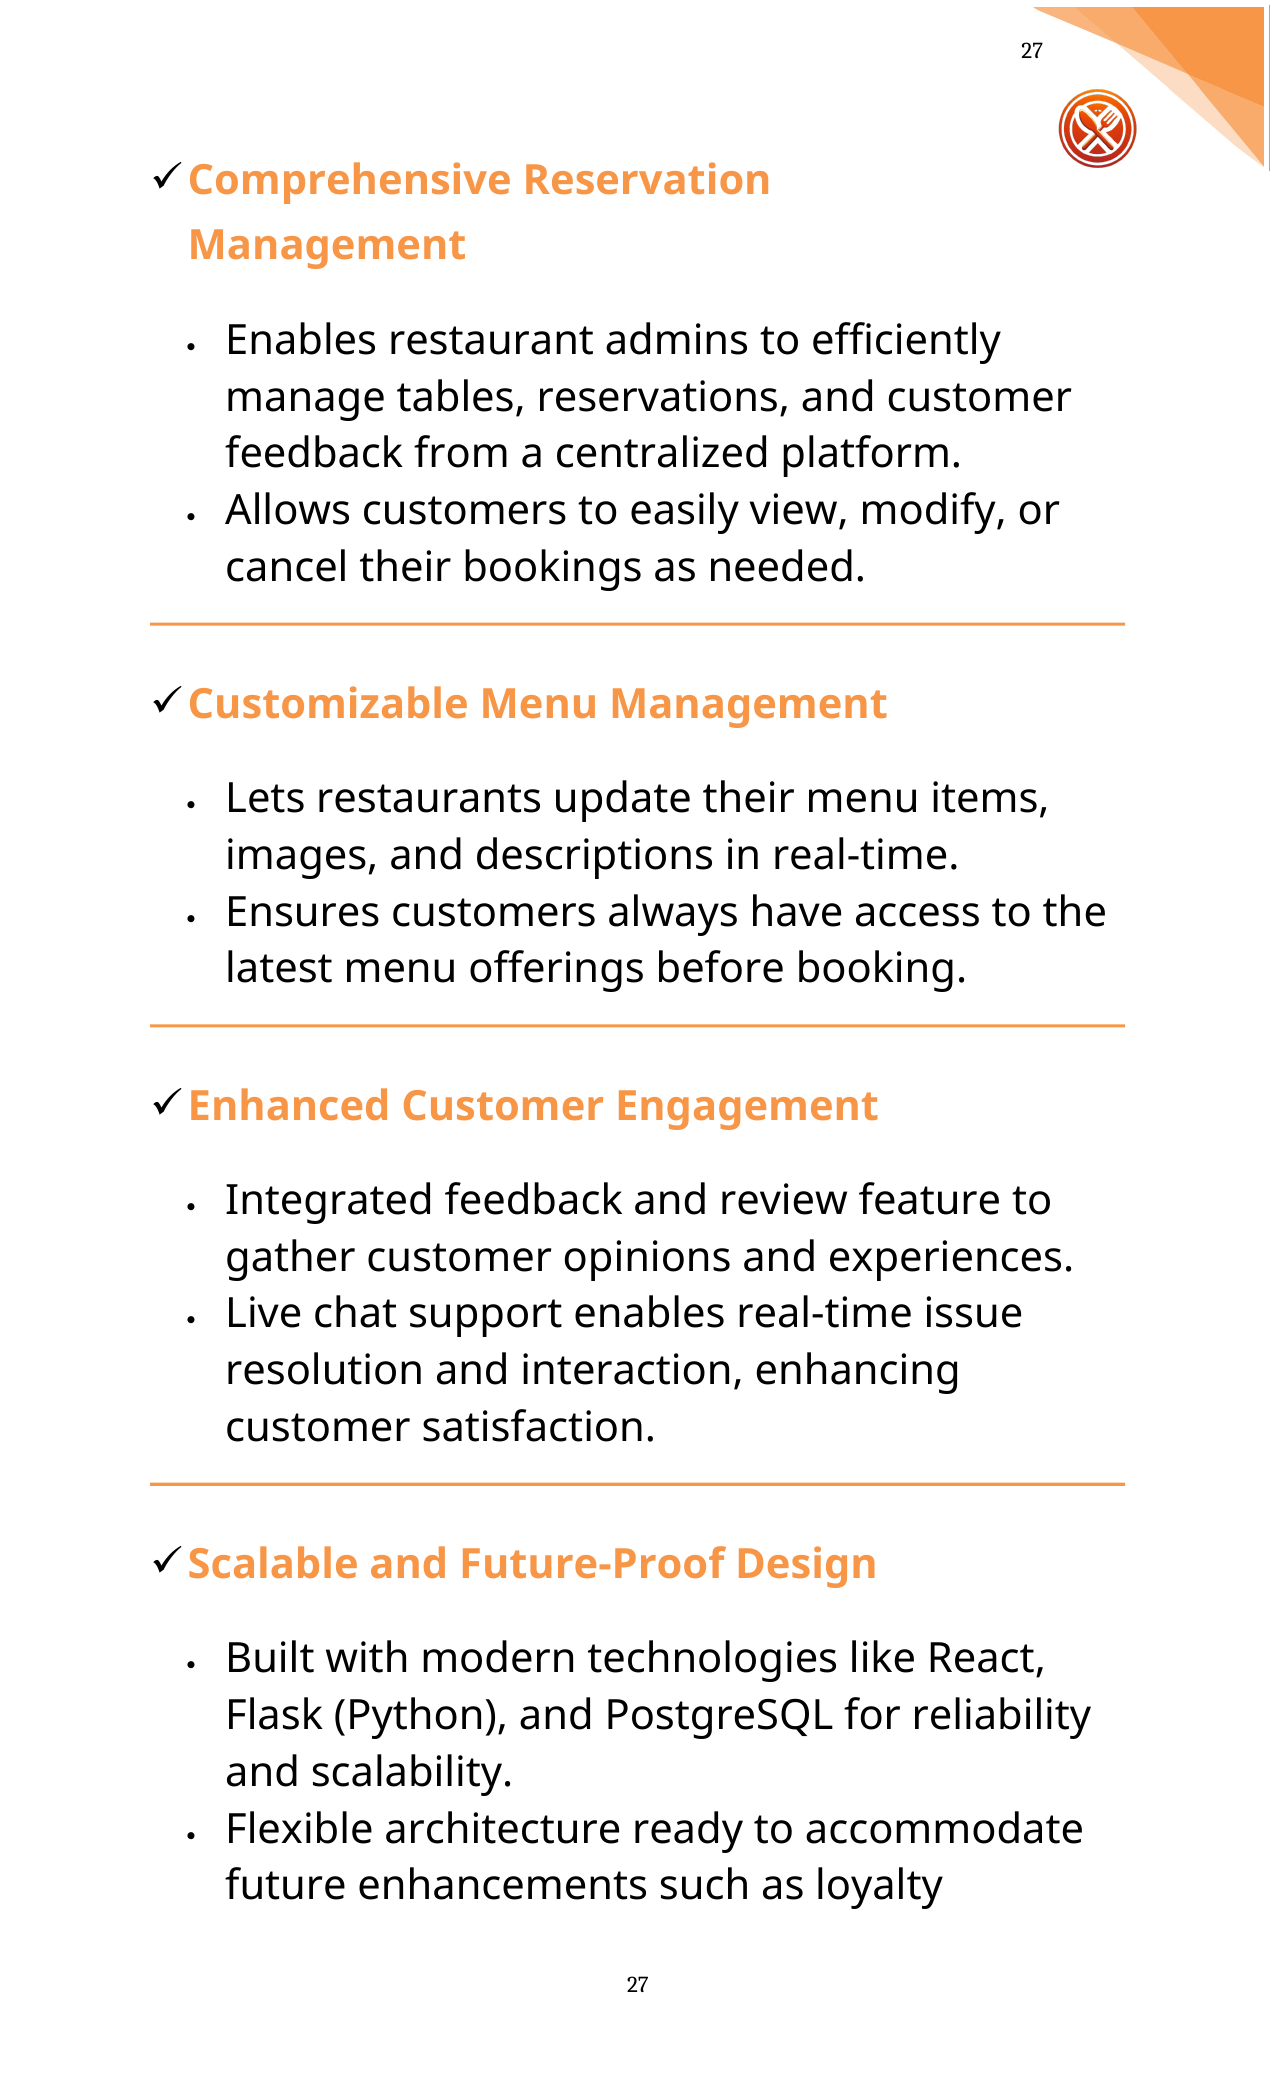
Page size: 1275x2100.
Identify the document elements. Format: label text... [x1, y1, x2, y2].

picture [1027, 7, 1264, 191]
list Allows customers to easily view, modify, or cancel their bookings as needed. [187, 480, 1125, 593]
list Live chat support enables real-time issue resolution and interaction, enhancing customer satisfaction. [187, 1283, 1125, 1453]
list Integrated feedback and review feature to gather customer opinions and experiences. [187, 1170, 1125, 1283]
list Enables restaurant admins to efficiently manage tables, reservations, and customer feedback from a centralized platform. [187, 309, 1125, 480]
subtitle Scalable and Future-Proof Design [150, 1534, 1125, 1591]
subtitle Customizable Menu Management [150, 674, 1125, 730]
subtitle Comprehensive Reservation Management [150, 150, 1125, 272]
list Ensures customers always have access to the latest menu offerings before booking. [187, 882, 1125, 995]
list Lets restaurants update their menu items, images, and descriptions in real-time. [187, 768, 1125, 882]
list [187, 1798, 1125, 1912]
subtitle Enhanced Customer Engagement [150, 1075, 1125, 1132]
list Built with modern technologies like React, Flask (Python), and PostgreSQL for reliability and scalability. [187, 1628, 1125, 1798]
